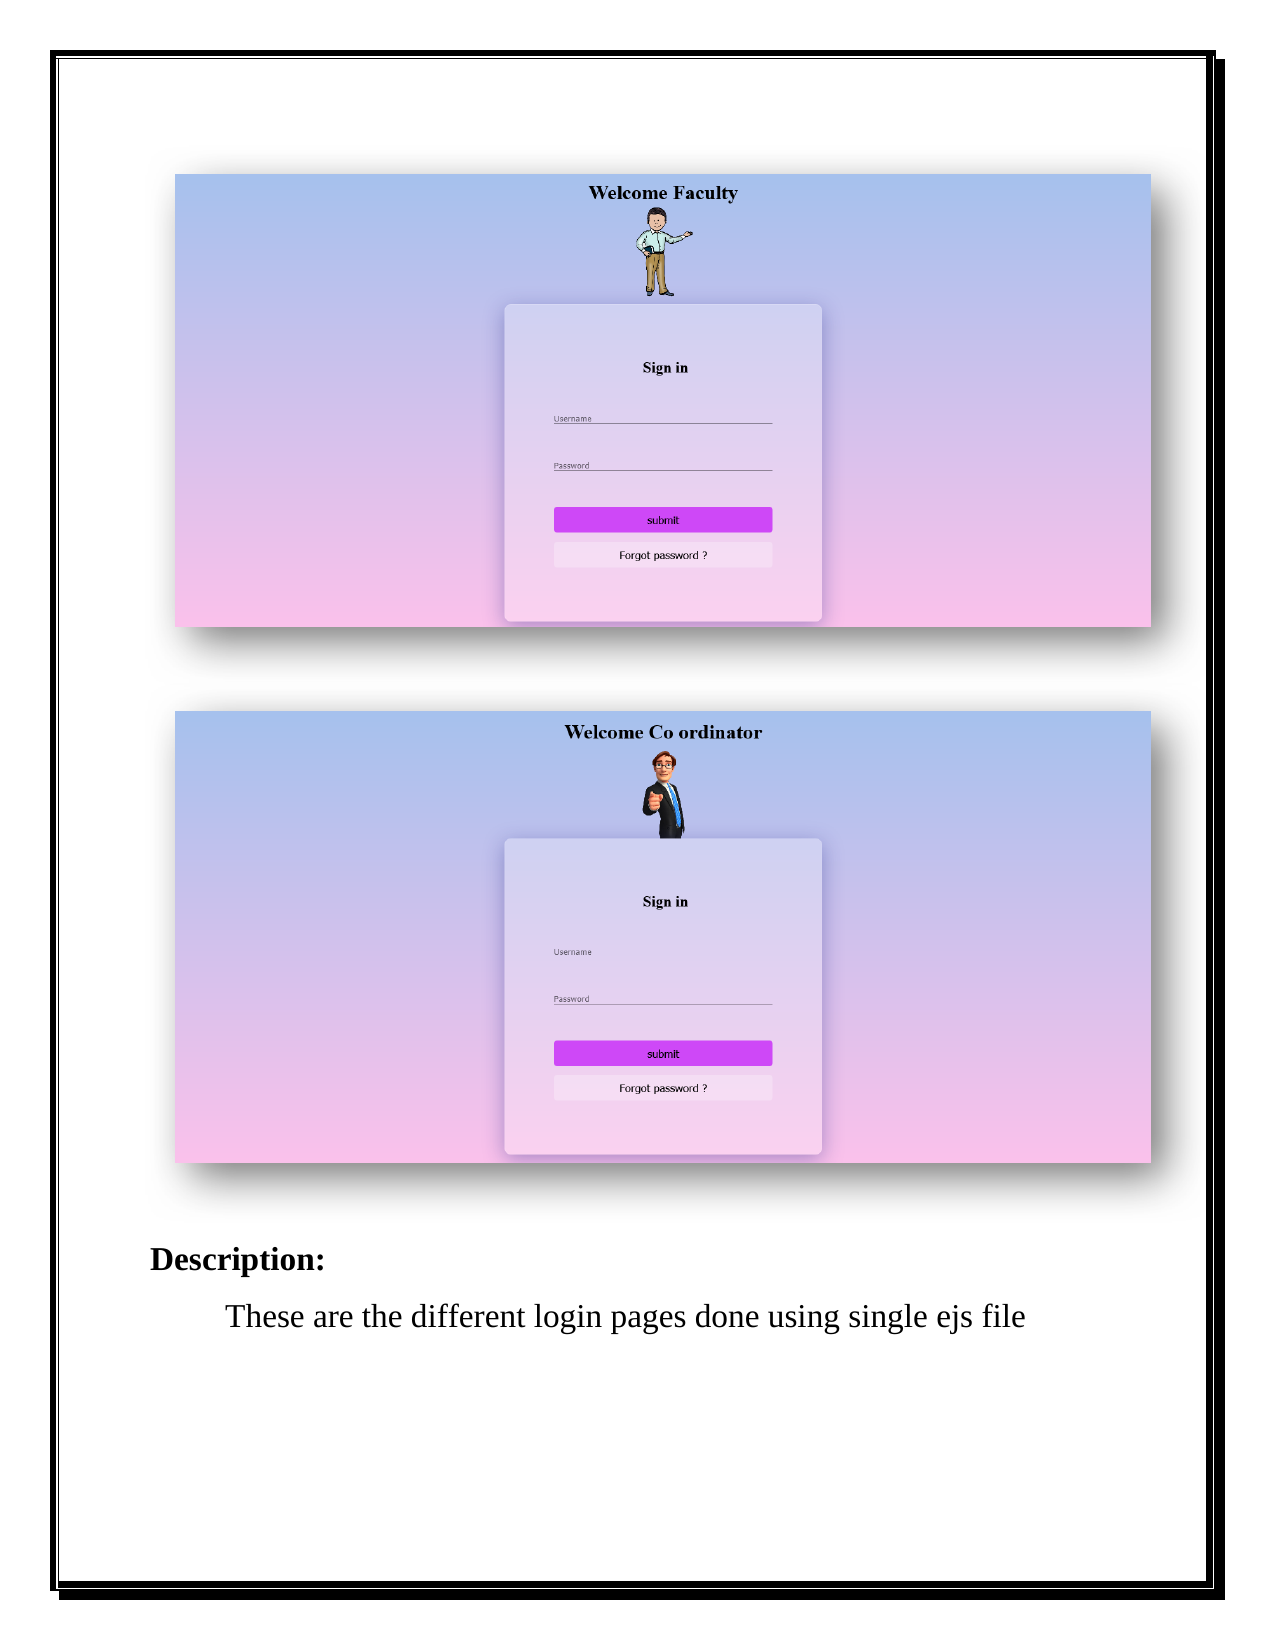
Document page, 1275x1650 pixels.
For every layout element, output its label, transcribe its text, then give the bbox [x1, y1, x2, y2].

text Description: [150, 1239, 1116, 1277]
picture [175, 174, 1151, 627]
picture [175, 711, 1151, 1163]
text These are the different login pages done using single ejs file [150, 1296, 1116, 1334]
